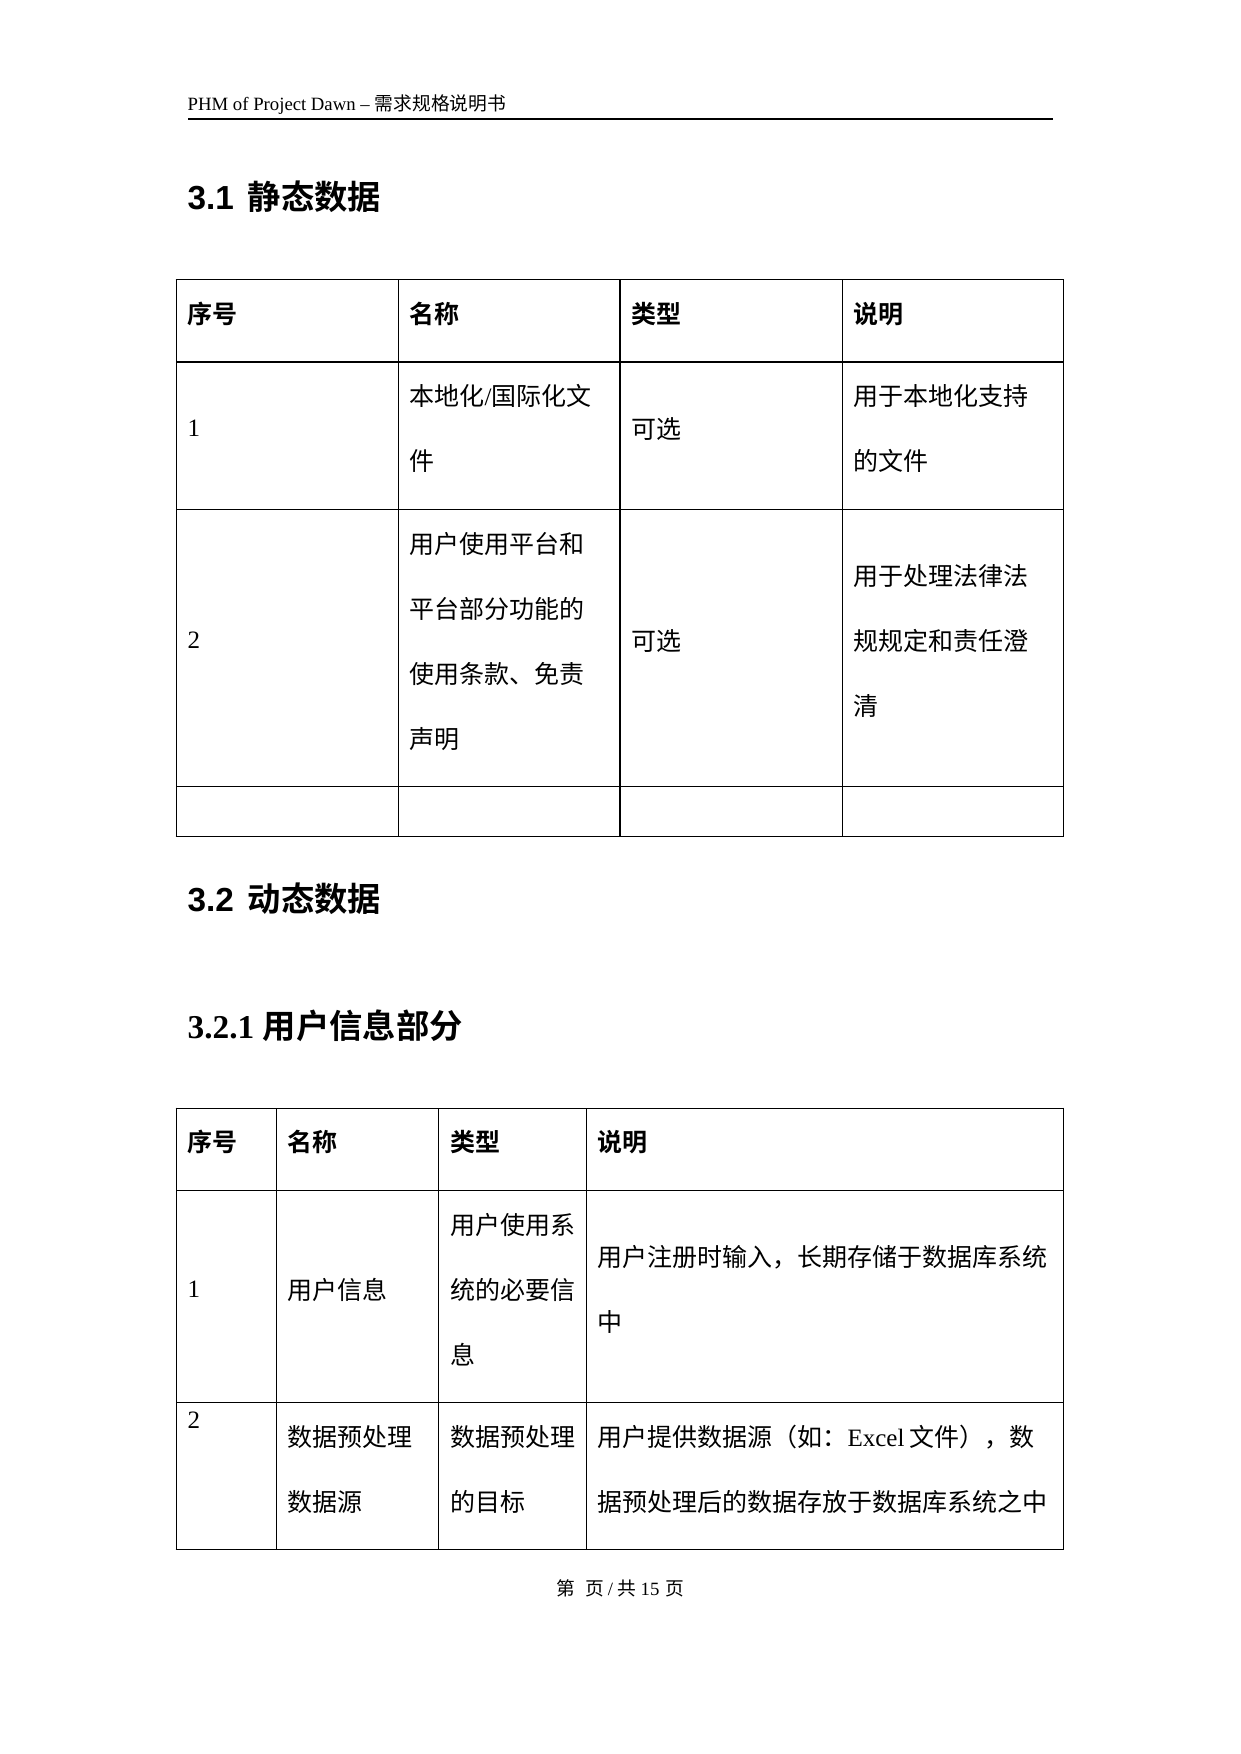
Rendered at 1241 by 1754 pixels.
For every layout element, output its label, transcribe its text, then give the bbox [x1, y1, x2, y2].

subtitle 动态数据 [187, 864, 1053, 929]
table_header 说明 [587, 1109, 1063, 1190]
table_header 类型 [621, 280, 842, 361]
table_cell 用户注册时输入，长期存储于数据库系统中 [587, 1191, 1063, 1402]
table_header 名称 [399, 280, 619, 361]
table_cell 用于处理法律法规规定和责任澄清 [843, 510, 1063, 786]
table_cell 用户信息 [277, 1191, 438, 1402]
table_cell 本地化/国际化文件 [399, 363, 619, 509]
table_cell 可选 [621, 363, 842, 509]
table_cell [177, 787, 398, 836]
table_cell [399, 787, 619, 836]
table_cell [587, 1403, 1063, 1549]
table_header 说明 [843, 280, 1063, 361]
table_cell 数据预处理的目标 [439, 1403, 586, 1549]
table_cell 用户使用平台和平台部分功能的使用条款、免责声明 [399, 510, 619, 786]
table_cell [843, 787, 1063, 836]
table_cell 2 [177, 510, 398, 786]
table_header 名称 [277, 1109, 438, 1190]
table_header 类型 [439, 1109, 586, 1190]
table_header 序号 [177, 1109, 276, 1190]
table_cell 1 [177, 1191, 276, 1402]
table_cell 可选 [621, 510, 842, 786]
subtitle 静态数据 [187, 163, 1053, 228]
table_cell 用户使用系统的必要信息 [439, 1191, 586, 1402]
table_cell 2 [177, 1403, 276, 1549]
table_cell 用于本地化支持的文件 [843, 363, 1063, 509]
table_cell 1 [177, 363, 398, 509]
table_cell 数据预处理数据源 [277, 1403, 438, 1549]
subtitle 用户信息部分 [187, 991, 1053, 1056]
table_header 序号 [177, 280, 398, 361]
table_cell [621, 787, 842, 836]
